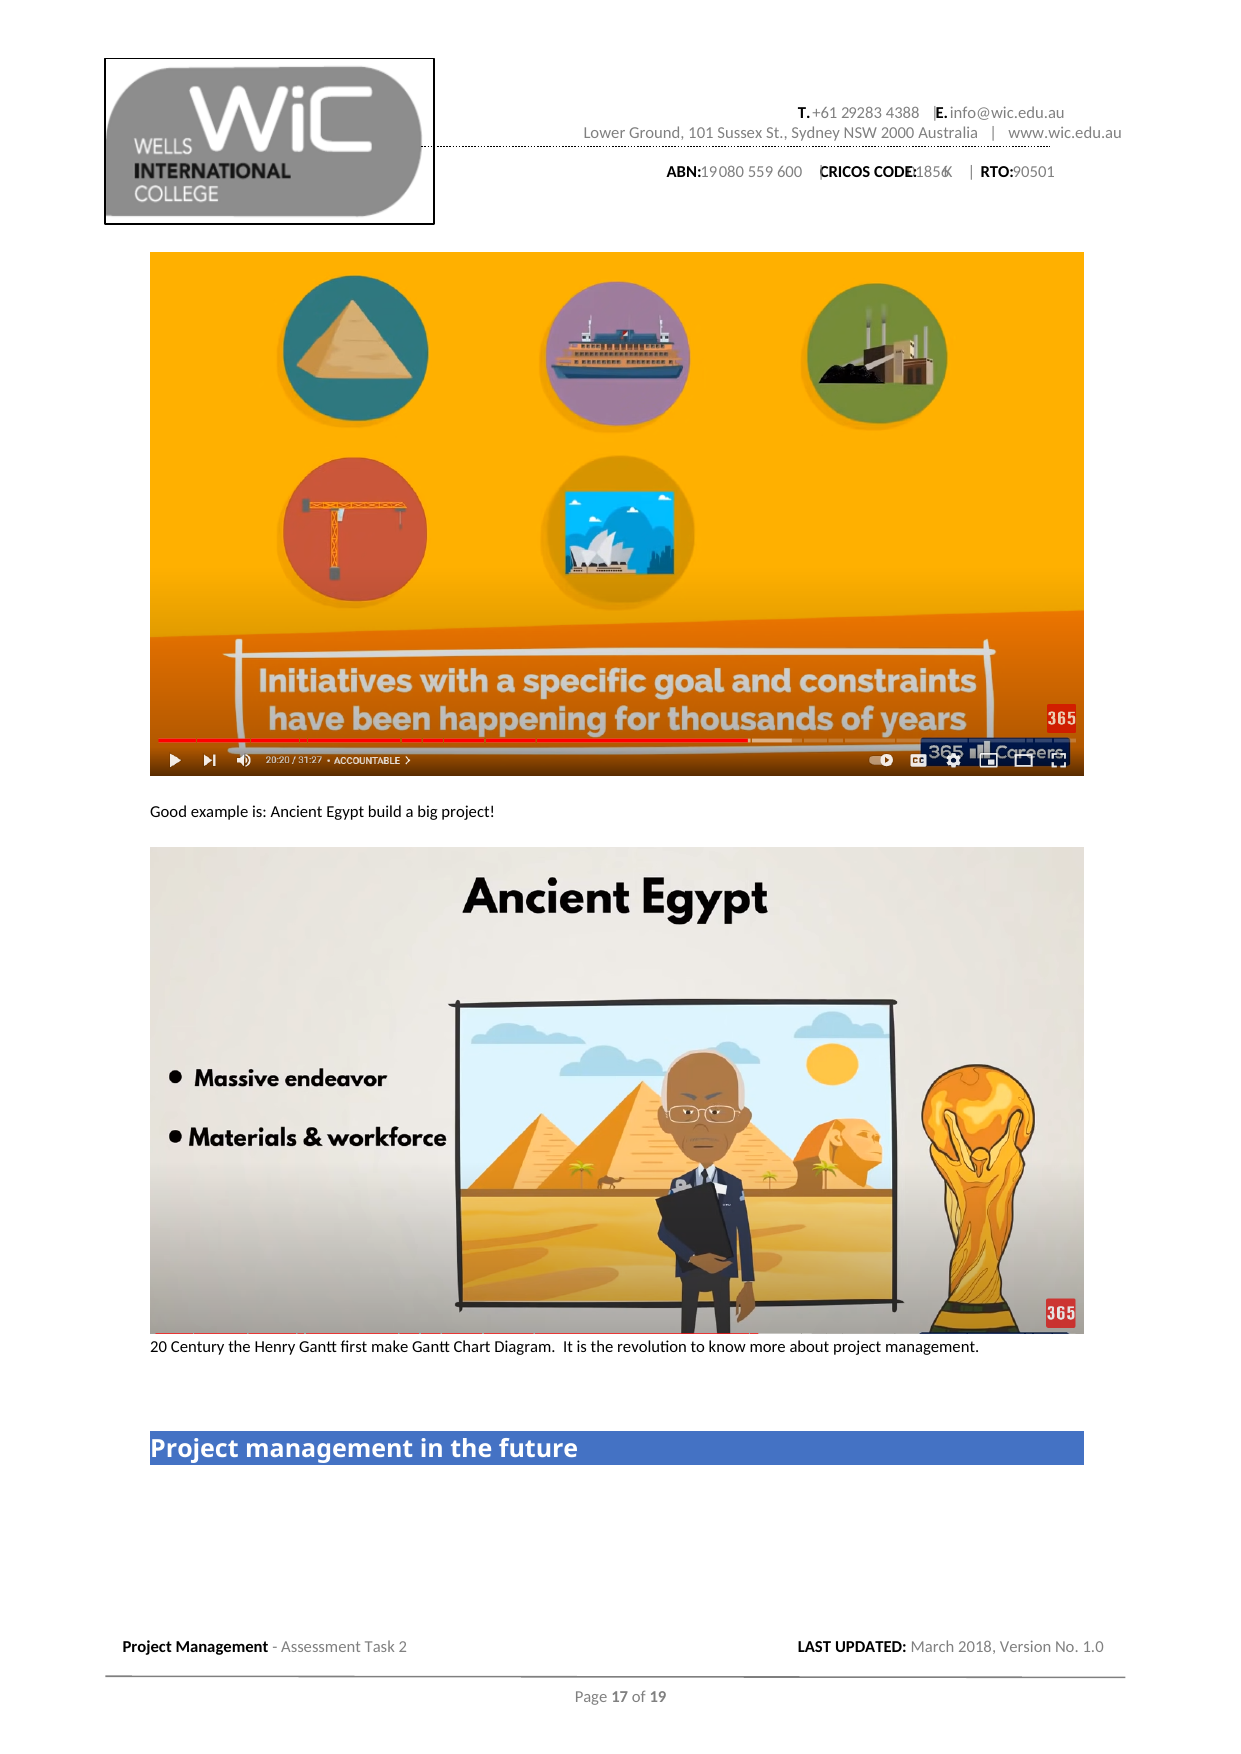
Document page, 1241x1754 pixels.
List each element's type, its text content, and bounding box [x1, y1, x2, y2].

picture [150, 252, 1084, 776]
picture [106, 59, 433, 223]
text 20 Century the Henry Gantt first make Gantt Chart Diagram. It is the revolution to know more about project management. [150, 1337, 1084, 1357]
text Good example is: Ancient Egypt build a big project! [150, 801, 1084, 822]
subtitle Project management in the future [150, 1431, 1084, 1465]
picture [150, 847, 1084, 1334]
